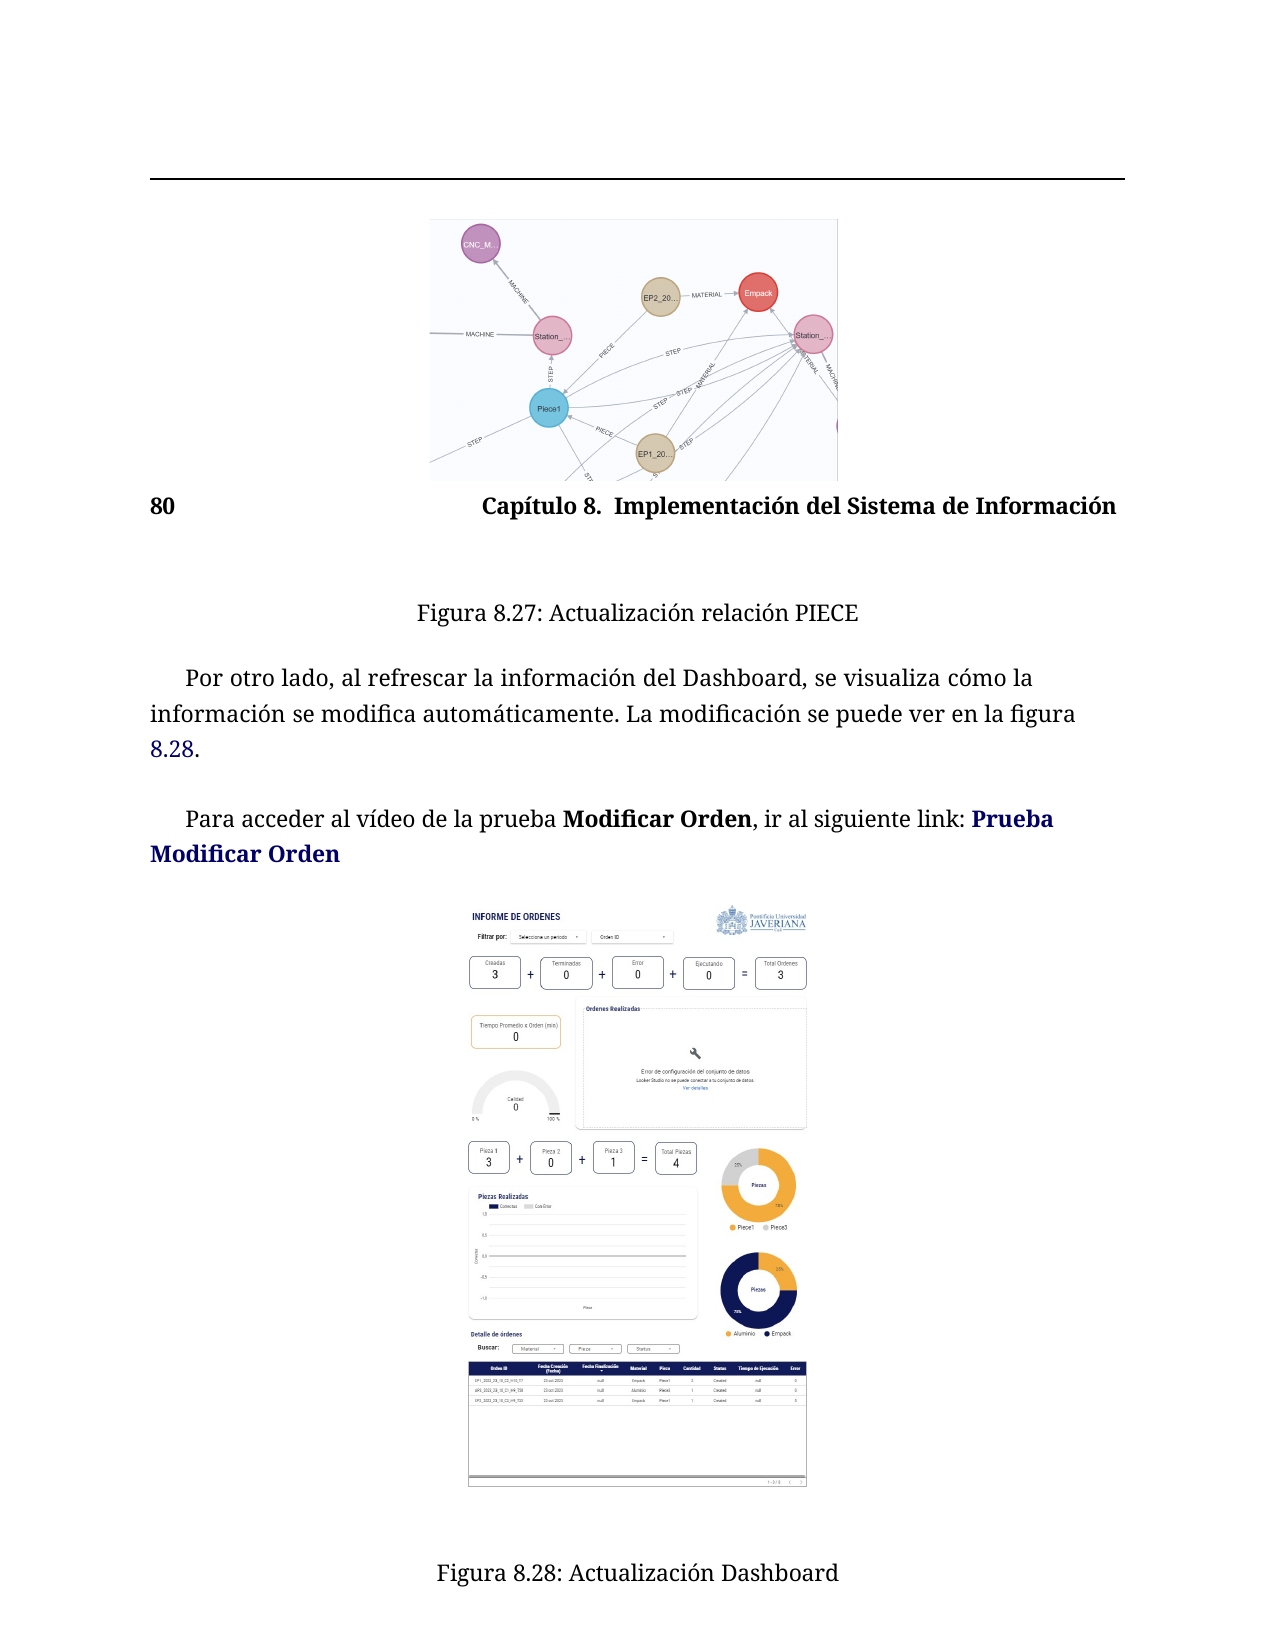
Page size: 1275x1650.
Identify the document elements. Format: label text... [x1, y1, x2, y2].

picture [467, 905, 808, 1487]
text Por otro lado, al refrescar la información del Dashboard, se visualiza cómo la información se modifica automáticamente. La modificación se puede ver en la figura 8.28. [150, 662, 1126, 764]
text Para acceder al vídeo de la prueba Modificar Orden, ir al siguiente link: Prueba Modificar Orden [150, 803, 1167, 869]
text Figura 8.27: Actualización relación PIECE [141, 597, 1134, 629]
subtitle 80 Capítulo 8. Implementación del Sistema de Información [150, 149, 1167, 521]
text Figura 8.28: Actualización Dashboard [141, 1557, 1134, 1588]
